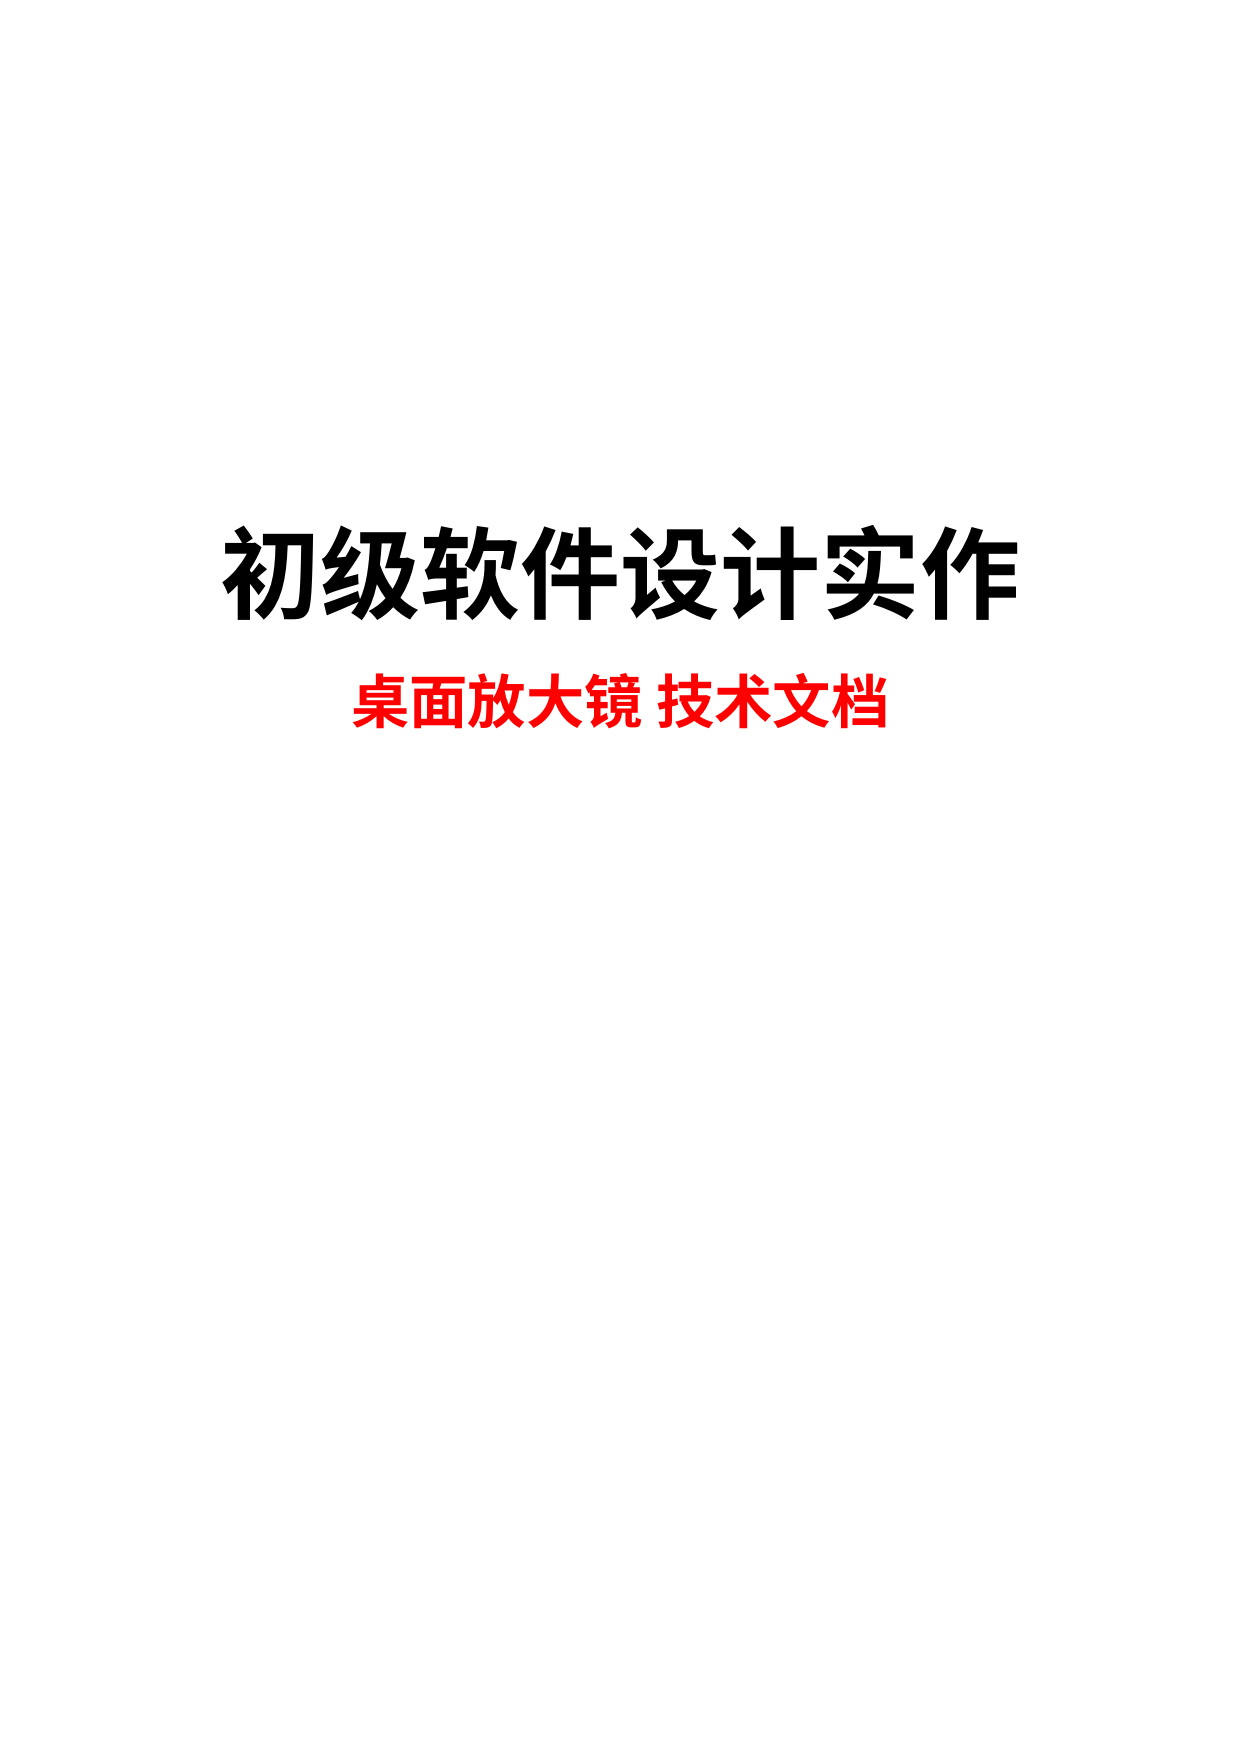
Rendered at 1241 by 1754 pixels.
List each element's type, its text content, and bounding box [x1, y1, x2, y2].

text 初级软件设计实作 [187, 487, 1053, 649]
text 桌面放大镜 技术文档 [187, 649, 1053, 747]
